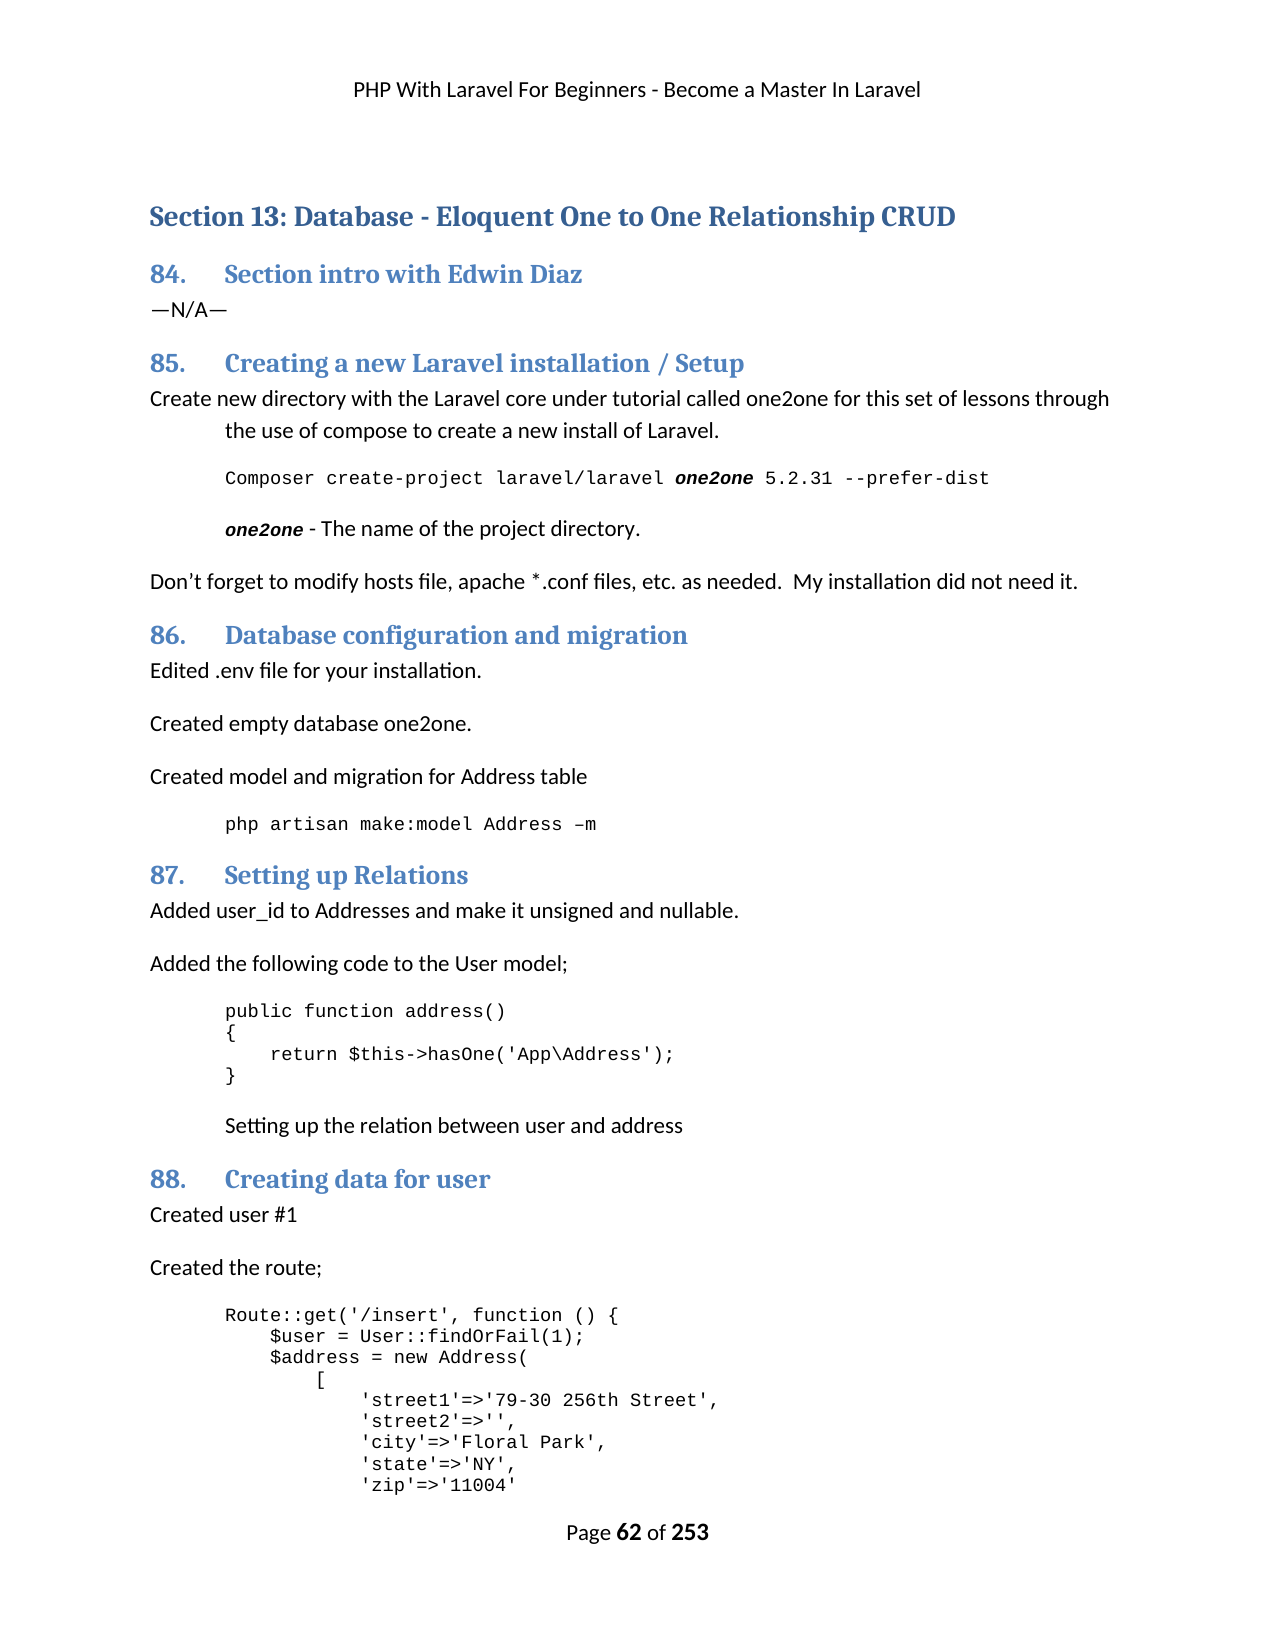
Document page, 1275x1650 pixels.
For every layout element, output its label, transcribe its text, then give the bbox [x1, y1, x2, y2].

text Edited .env file for your installation. [150, 656, 1125, 684]
text Created model and migration for Address table [150, 762, 1125, 790]
text return $this->hasOne('App\Address'); [225, 1044, 1125, 1066]
subtitle Section intro with Edwin Diaz [150, 259, 1125, 291]
subtitle Section 13: Database - Eloquent One to One Relationship CRUD [150, 200, 1125, 233]
text 'zip'=>'11004' [225, 1476, 1125, 1497]
text Composer create-project laravel/laravel one2one 5.2.31 --prefer-dist [150, 469, 1125, 490]
text Added user_id to Addresses and make it unsigned and nullable. [150, 896, 1125, 924]
subtitle Creating data for user [150, 1164, 1125, 1195]
text php artisan make:model Address –m [150, 815, 1125, 836]
text Added the following code to the User model; [150, 949, 1125, 977]
text Don’t forget to modify hosts file, apache *.conf files, etc. as needed. My installation did not need it. [150, 567, 1125, 595]
text 'street1'=>'79-30 256th Street', [225, 1391, 1125, 1412]
text Route::get('/insert', function () { [225, 1306, 1125, 1327]
text one2one - The name of the project directory. [150, 514, 1125, 542]
text } [225, 1066, 1125, 1087]
text Created the route; [150, 1253, 1125, 1281]
text Created user #1 [150, 1200, 1125, 1228]
text Setting up the relation between user and address [225, 1111, 1125, 1139]
text $address = new Address( [225, 1348, 1125, 1369]
text $user = User::findOrFail(1); [225, 1327, 1125, 1348]
text { [225, 1023, 1125, 1044]
text 'street2'=>'', [225, 1412, 1125, 1433]
text Created empty database one2one. [150, 709, 1125, 737]
text public function address() [225, 1002, 1125, 1023]
subtitle Database configuration and migration [150, 620, 1125, 651]
text [ [225, 1369, 1125, 1391]
subtitle Setting up Relations [150, 860, 1125, 891]
text 'city'=>'Floral Park', [225, 1433, 1125, 1454]
text —N/A— [150, 295, 1125, 323]
text 'state'=>'NY', [225, 1454, 1125, 1476]
text Create new directory with the Laravel core under tutorial called one2one for this set of lessons through the use of compose to create a new install of Laravel. [150, 384, 1125, 444]
subtitle Creating a new Laravel installation / Setup [150, 348, 1125, 379]
